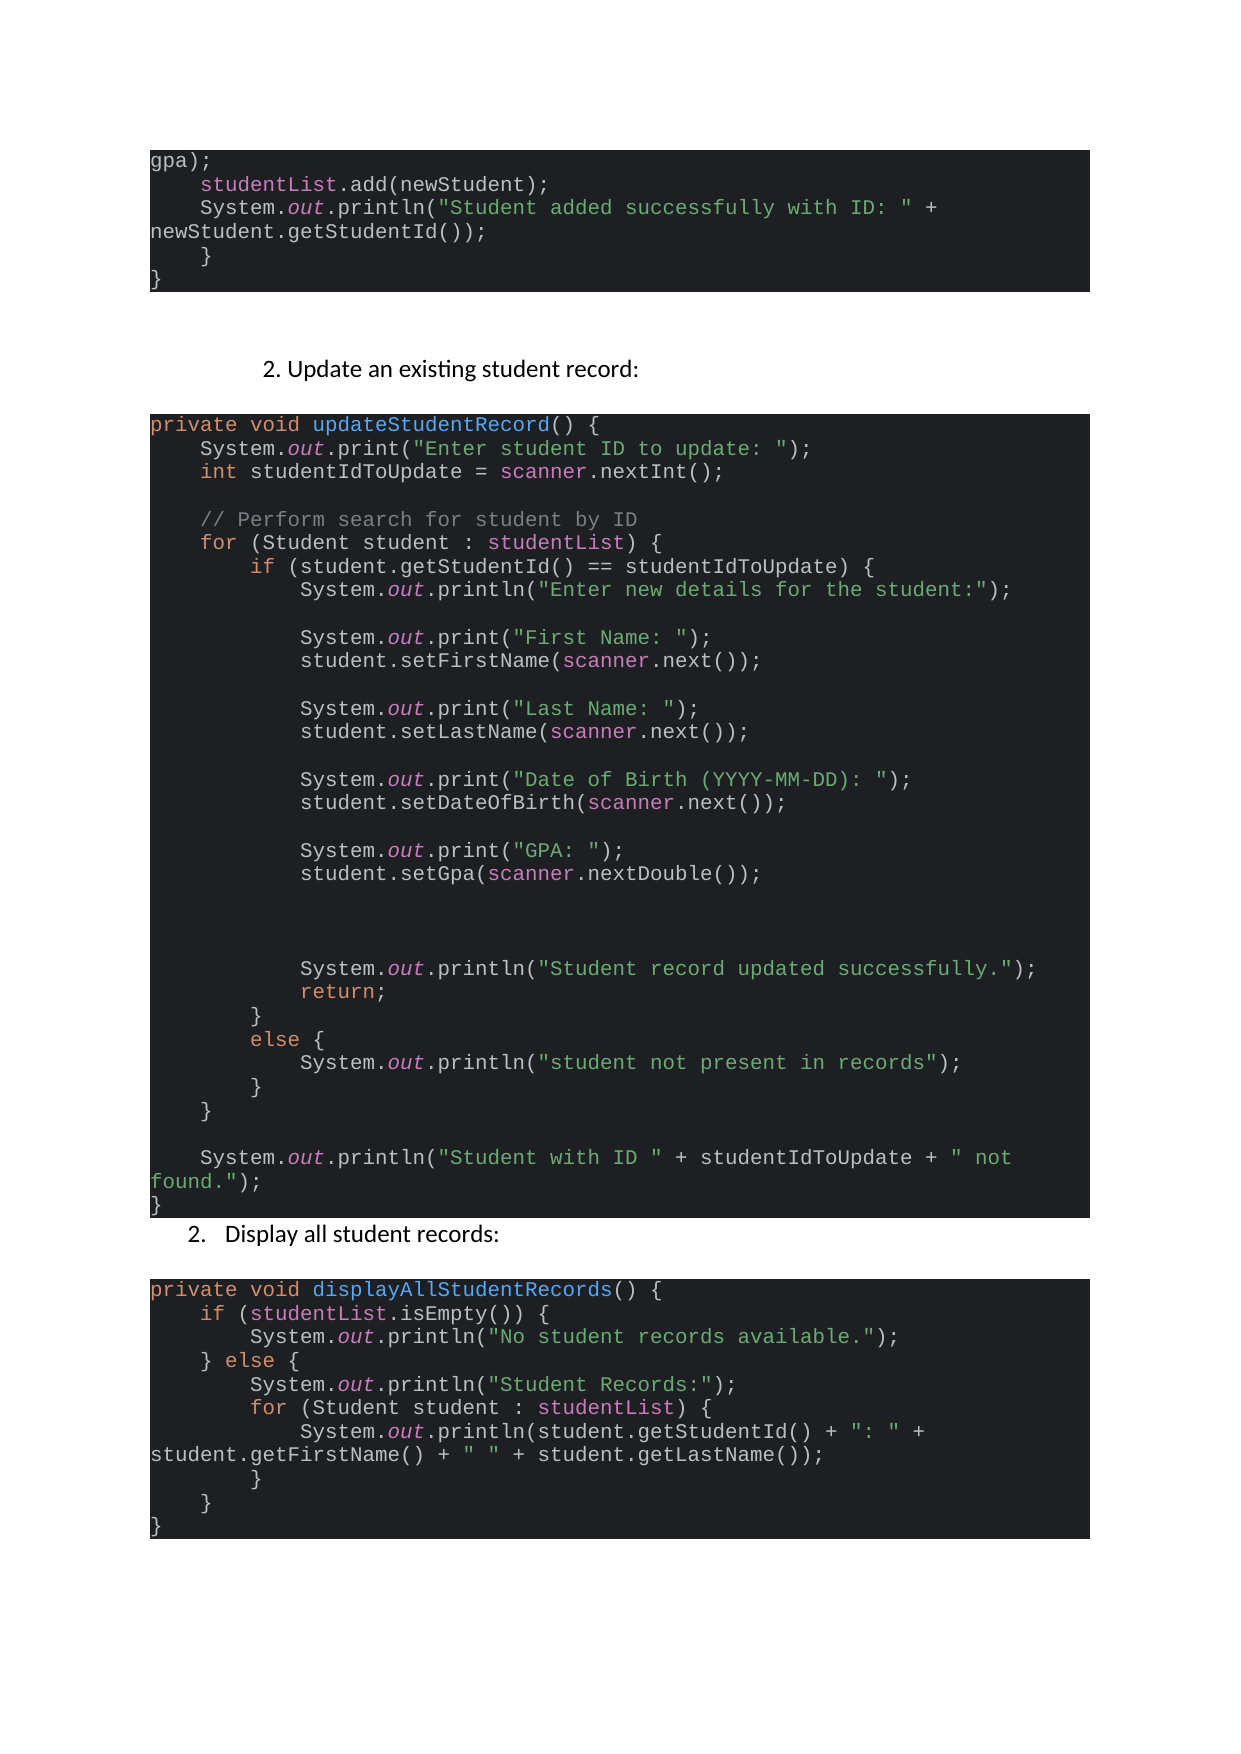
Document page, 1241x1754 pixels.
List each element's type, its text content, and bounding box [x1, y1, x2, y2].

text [150, 150, 1090, 292]
list 2. Update an existing student record: [262, 353, 1090, 383]
text private void displayAllStudentRecords() { if (studentList.isEmpty()) { System.out.println("No student records available."); } else { System.out.println("Student Records:"); for (Student student : studentList) { System.out.println(student.getStudentId() + ": " + student.getFirstName() + " " + student.getLastName()); } } } [150, 1279, 1090, 1539]
list Display all student records: [187, 1218, 1090, 1248]
text private void updateStudentRecord() { System.out.print("Enter student ID to update: "); int studentIdToUpdate = scanner.nextInt(); // Perform search for student by ID for (Student student : studentList) { if (student.getStudentId() == studentIdToUpdate) { System.out.println("Enter new details for the student:"); System.out.print("First Name: "); student.setFirstName(scanner.next()); System.out.print("Last Name: "); student.setLastName(scanner.next()); System.out.print("Date of Birth (YYYY-MM-DD): "); student.setDateOfBirth(scanner.next()); System.out.print("GPA: "); student.setGpa(scanner.nextDouble()); System.out.println("Student record updated successfully."); return; } else { System.out.println("student not present in records"); } } System.out.println("Student with ID " + studentIdToUpdate + " not found."); } [150, 414, 1090, 1218]
